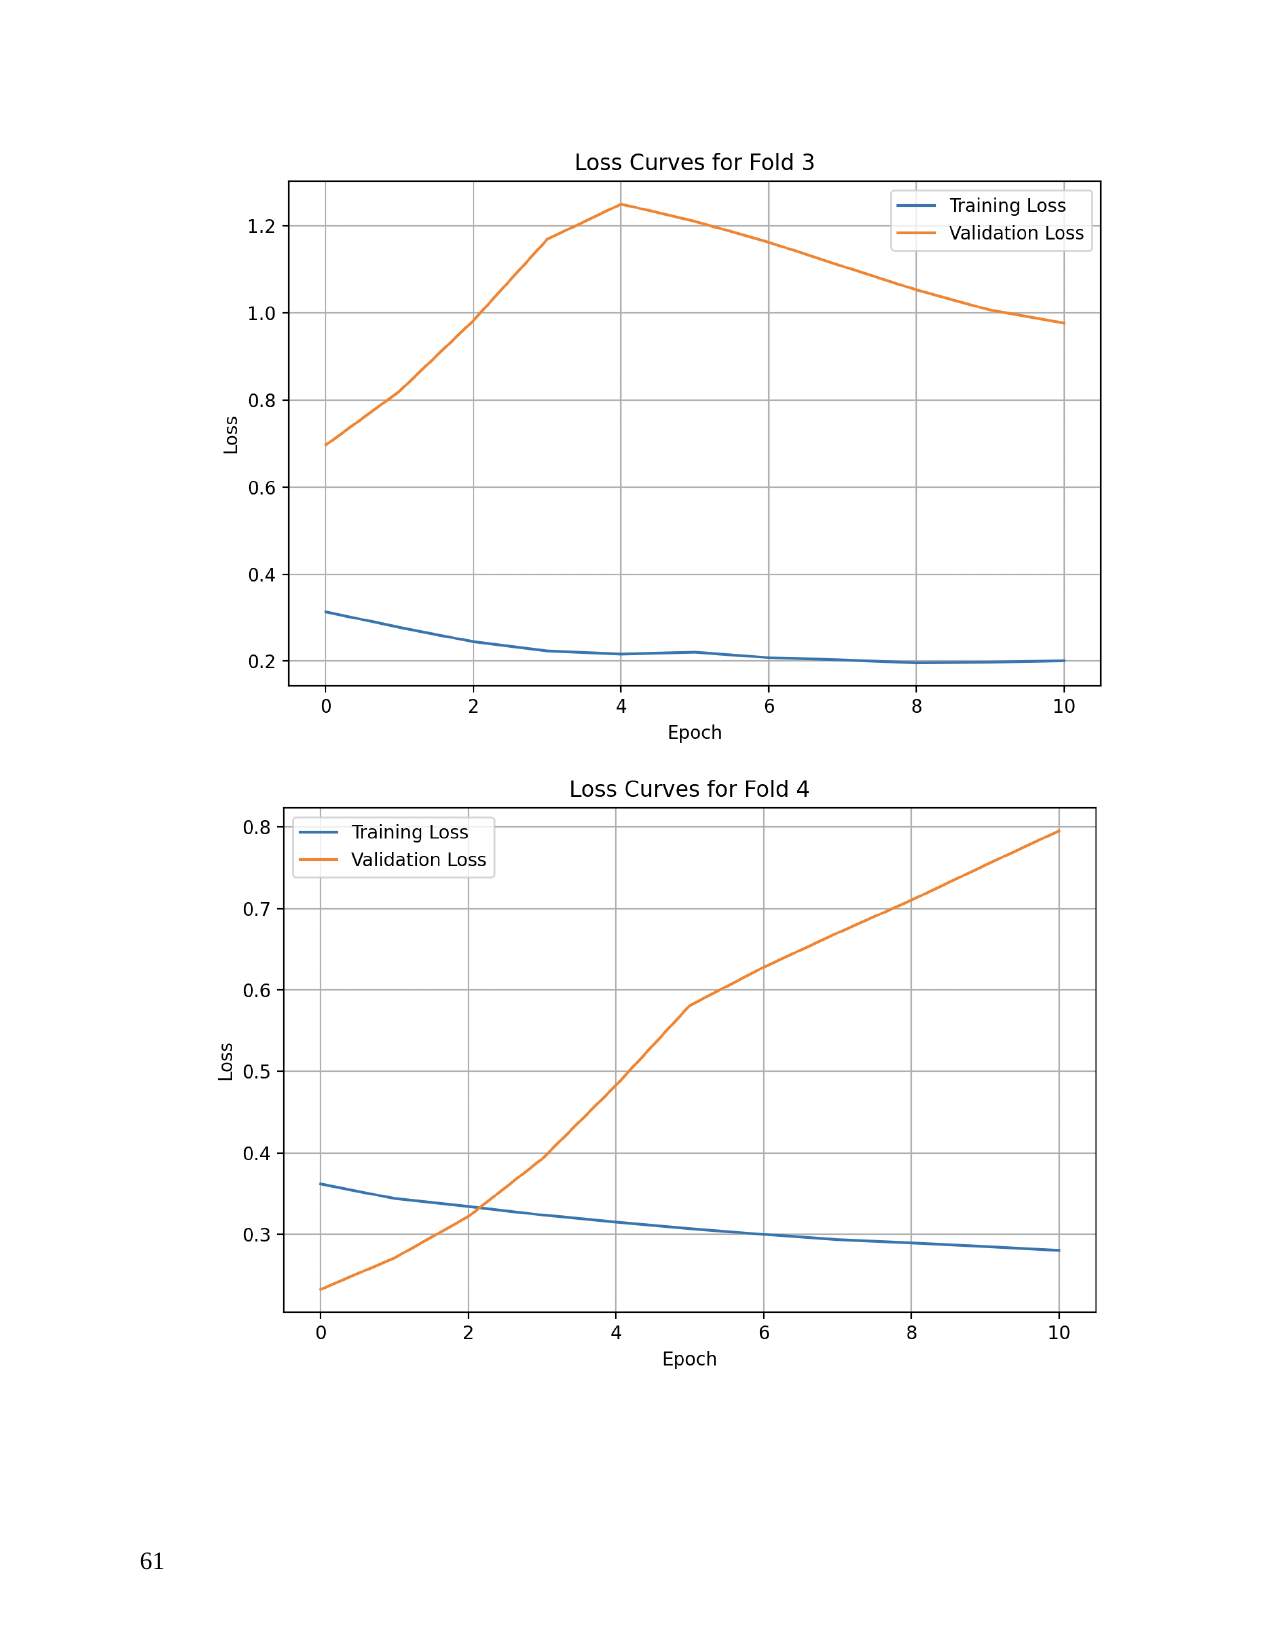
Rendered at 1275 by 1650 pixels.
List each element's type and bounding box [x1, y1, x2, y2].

picture [214, 132, 1136, 755]
picture [214, 763, 1114, 1384]
